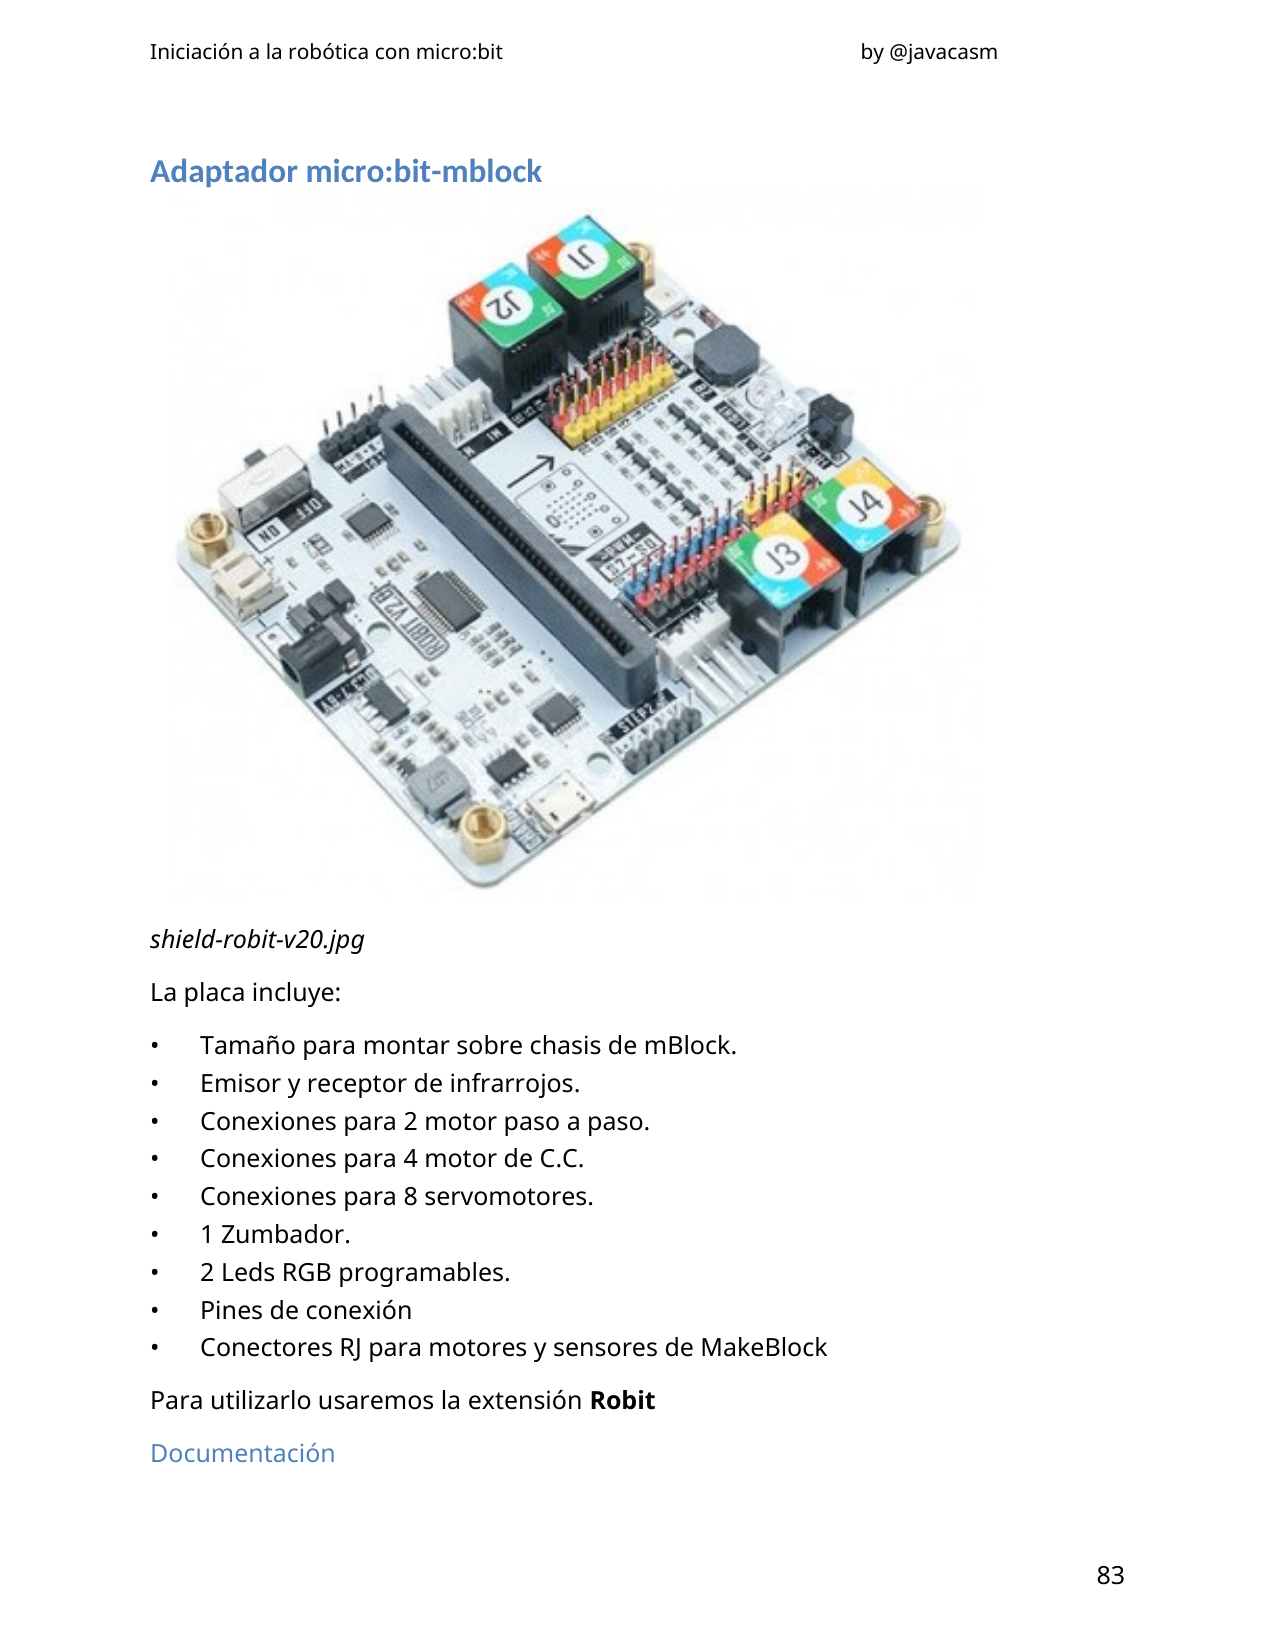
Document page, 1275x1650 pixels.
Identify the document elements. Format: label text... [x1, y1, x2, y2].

list Conexiones para 8 servomotores. [150, 1179, 1125, 1213]
list Conexiones para 2 motor paso a paso. [150, 1103, 1125, 1137]
text shield-robit-v20.jpg [150, 922, 1125, 956]
list Tamaño para montar sobre chasis de mBlock. [150, 1028, 1125, 1062]
list Pines de conexión [150, 1292, 1125, 1326]
list Emisor y receptor de infrarrojos. [150, 1065, 1125, 1099]
list 2 Leds RGB programables. [150, 1254, 1125, 1288]
text Documentación [150, 1436, 1125, 1470]
picture [168, 190, 986, 902]
subtitle Adaptador micro:bit-mblock [150, 150, 1125, 191]
list Conectores RJ para motores y sensores de MakeBlock [150, 1330, 1125, 1364]
list Conexiones para 4 motor de C.C. [150, 1141, 1125, 1175]
list 1 Zumbador. [150, 1217, 1125, 1251]
text La placa incluye: [150, 975, 1125, 1009]
text Para utilizarlo usaremos la extensión Robit [150, 1383, 1125, 1417]
